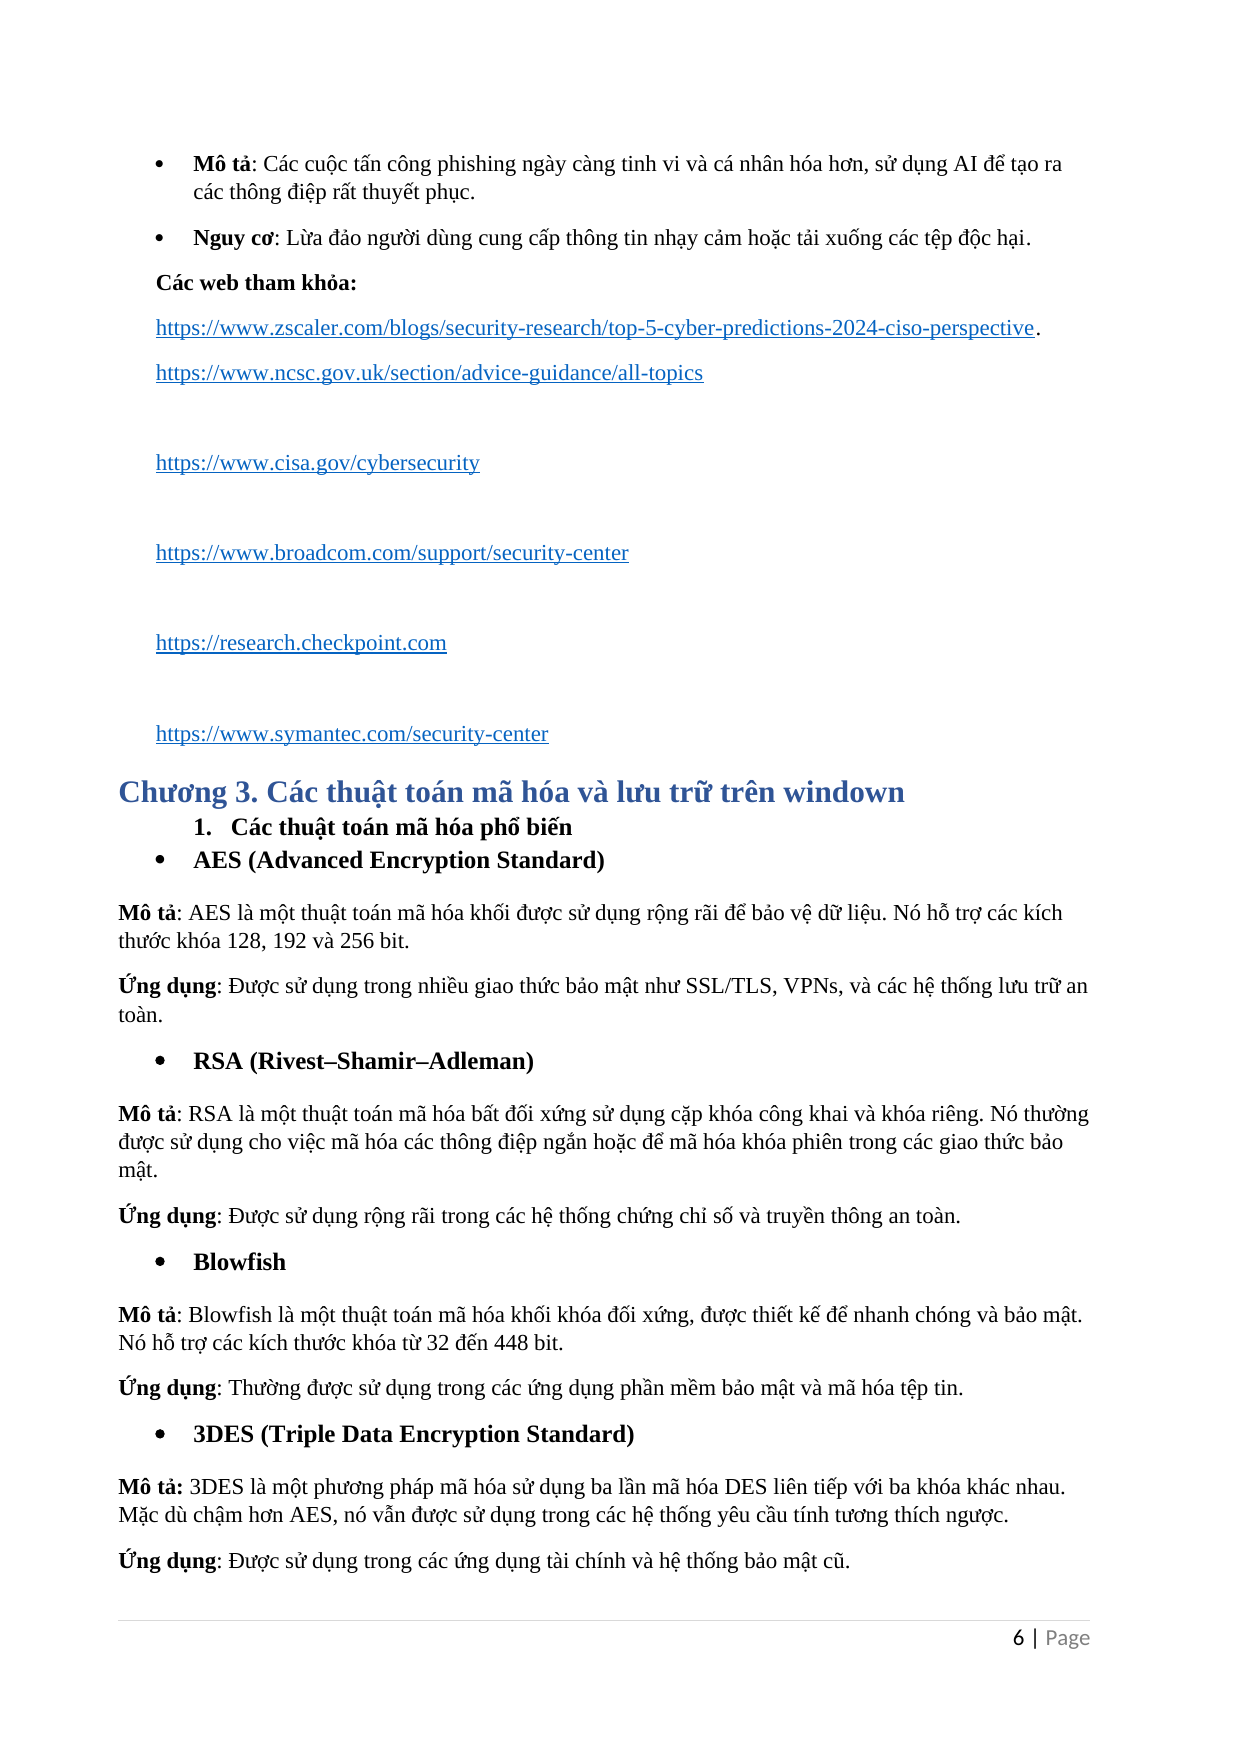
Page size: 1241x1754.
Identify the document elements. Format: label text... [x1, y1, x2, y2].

text https://www.symantec.com/security-center [156, 720, 1090, 746]
text Mô tả: RSA là một thuật toán mã hóa bất đối xứng sử dụng cặp khóa công khai và khóa riêng. Nó thường được sử dụng cho việc mã hóa các thông điệp ngắn hoặc để mã hóa khóa phiên trong các giao thức bảo mật. [118, 1100, 1090, 1183]
text Ứng dụng: Được sử dụng trong các ứng dụng tài chính và hệ thống bảo mật cũ. [118, 1547, 1090, 1573]
text https://research.checkpoint.com [156, 629, 1090, 656]
text Ứng dụng: Được sử dụng trong nhiều giao thức bảo mật như SSL/TLS, VPNs, và các hệ thống lưu trữ an toàn. [118, 972, 1090, 1027]
text Các web tham khỏa: [156, 269, 1090, 295]
subtitle Chương 3. Các thuật toán mã hóa và lưu trữ trên windown [118, 773, 1090, 809]
text Mô tả: 3DES là một phương pháp mã hóa sử dụng ba lần mã hóa DES liên tiếp với ba khóa khác nhau. Mặc dù chậm hơn AES, nó vẫn được sử dụng trong các hệ thống yêu cầu tính tương thích ngược. [118, 1473, 1090, 1528]
list Blowfish [156, 1247, 1090, 1276]
list RSA (Rivest–Shamir–Adleman) [156, 1046, 1090, 1074]
list 3DES (Triple Data Encryption Standard) [156, 1419, 1090, 1448]
list Các thuật toán mã hóa phổ biến [193, 812, 1090, 841]
text Ứng dụng: Thường được sử dụng trong các ứng dụng phần mềm bảo mật và mã hóa tệp tin. [118, 1374, 1090, 1401]
list AES (Advanced Encryption Standard) [156, 845, 1090, 874]
text https://www.zscaler.com/blogs/security-research/top-5-cyber-predictions-2024-ciso-perspective. [156, 314, 1090, 340]
text https://www.ncsc.gov.uk/section/advice-guidance/all-topics [156, 359, 1090, 385]
text Ứng dụng: Được sử dụng rộng rãi trong các hệ thống chứng chỉ số và truyền thông an toàn. [118, 1202, 1090, 1228]
text Mô tả: AES là một thuật toán mã hóa khối được sử dụng rộng rãi để bảo vệ dữ liệu. Nó hỗ trợ các kích thước khóa 128, 192 và 256 bit. [118, 899, 1090, 953]
list Mô tả: Các cuộc tấn công phishing ngày càng tinh vi và cá nhân hóa hơn, sử dụng AI để tạo ra các thông điệp rất thuyết phục. [156, 150, 1090, 205]
text https://www.broadcom.com/support/security-center [156, 539, 1090, 566]
text https://www.cisa.gov/cybersecurity [156, 449, 1090, 475]
list Nguy cơ: Lừa đảo người dùng cung cấp thông tin nhạy cảm hoặc tải xuống các tệp độc hại​. [156, 223, 1090, 250]
text Mô tả: Blowfish là một thuật toán mã hóa khối khóa đối xứng, được thiết kế để nhanh chóng và bảo mật. Nó hỗ trợ các kích thước khóa từ 32 đến 448 bit. [118, 1301, 1090, 1355]
